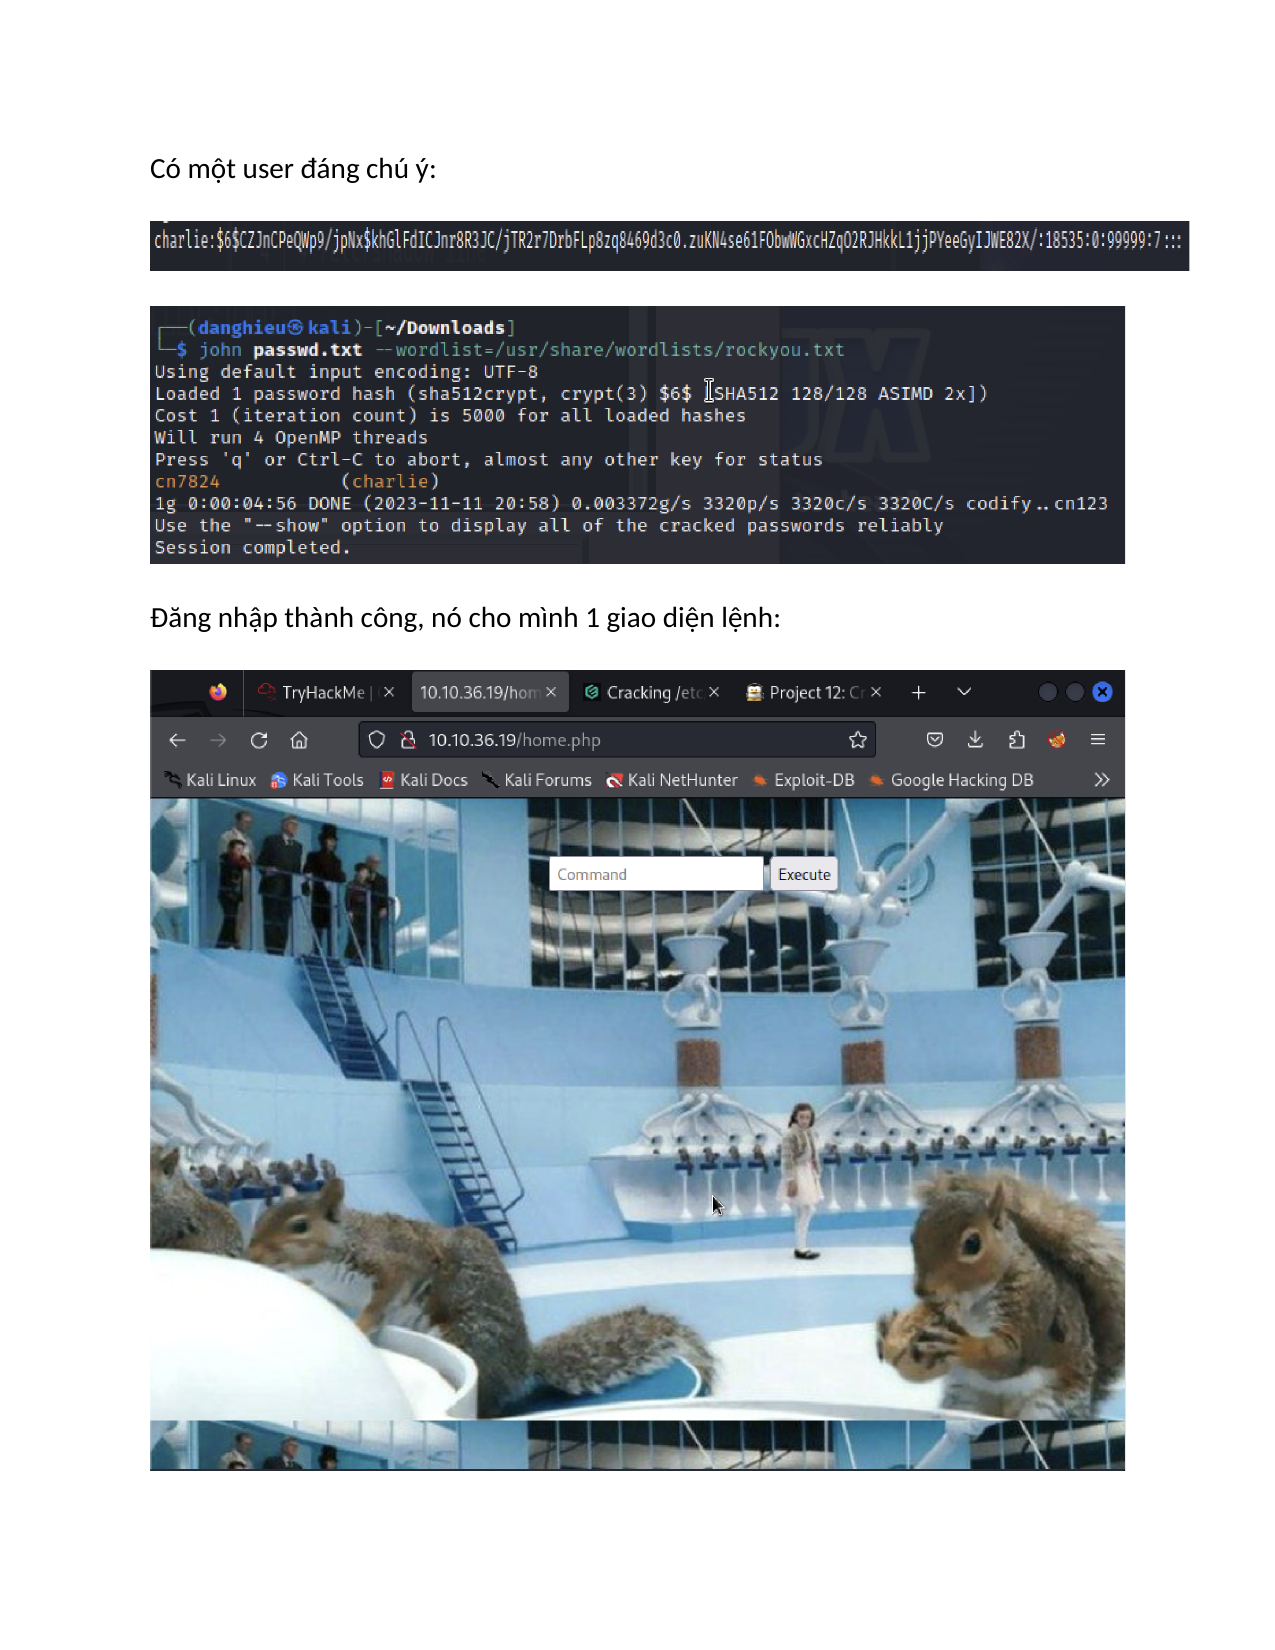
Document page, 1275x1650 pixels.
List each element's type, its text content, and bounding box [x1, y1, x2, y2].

text Đăng nhập thành công, nó cho mình 1 giao diện lệnh: [150, 599, 1125, 635]
picture [150, 306, 1125, 564]
picture [150, 670, 1125, 1471]
text Có một user đáng chú ý: [150, 150, 1125, 186]
picture [150, 221, 1190, 271]
